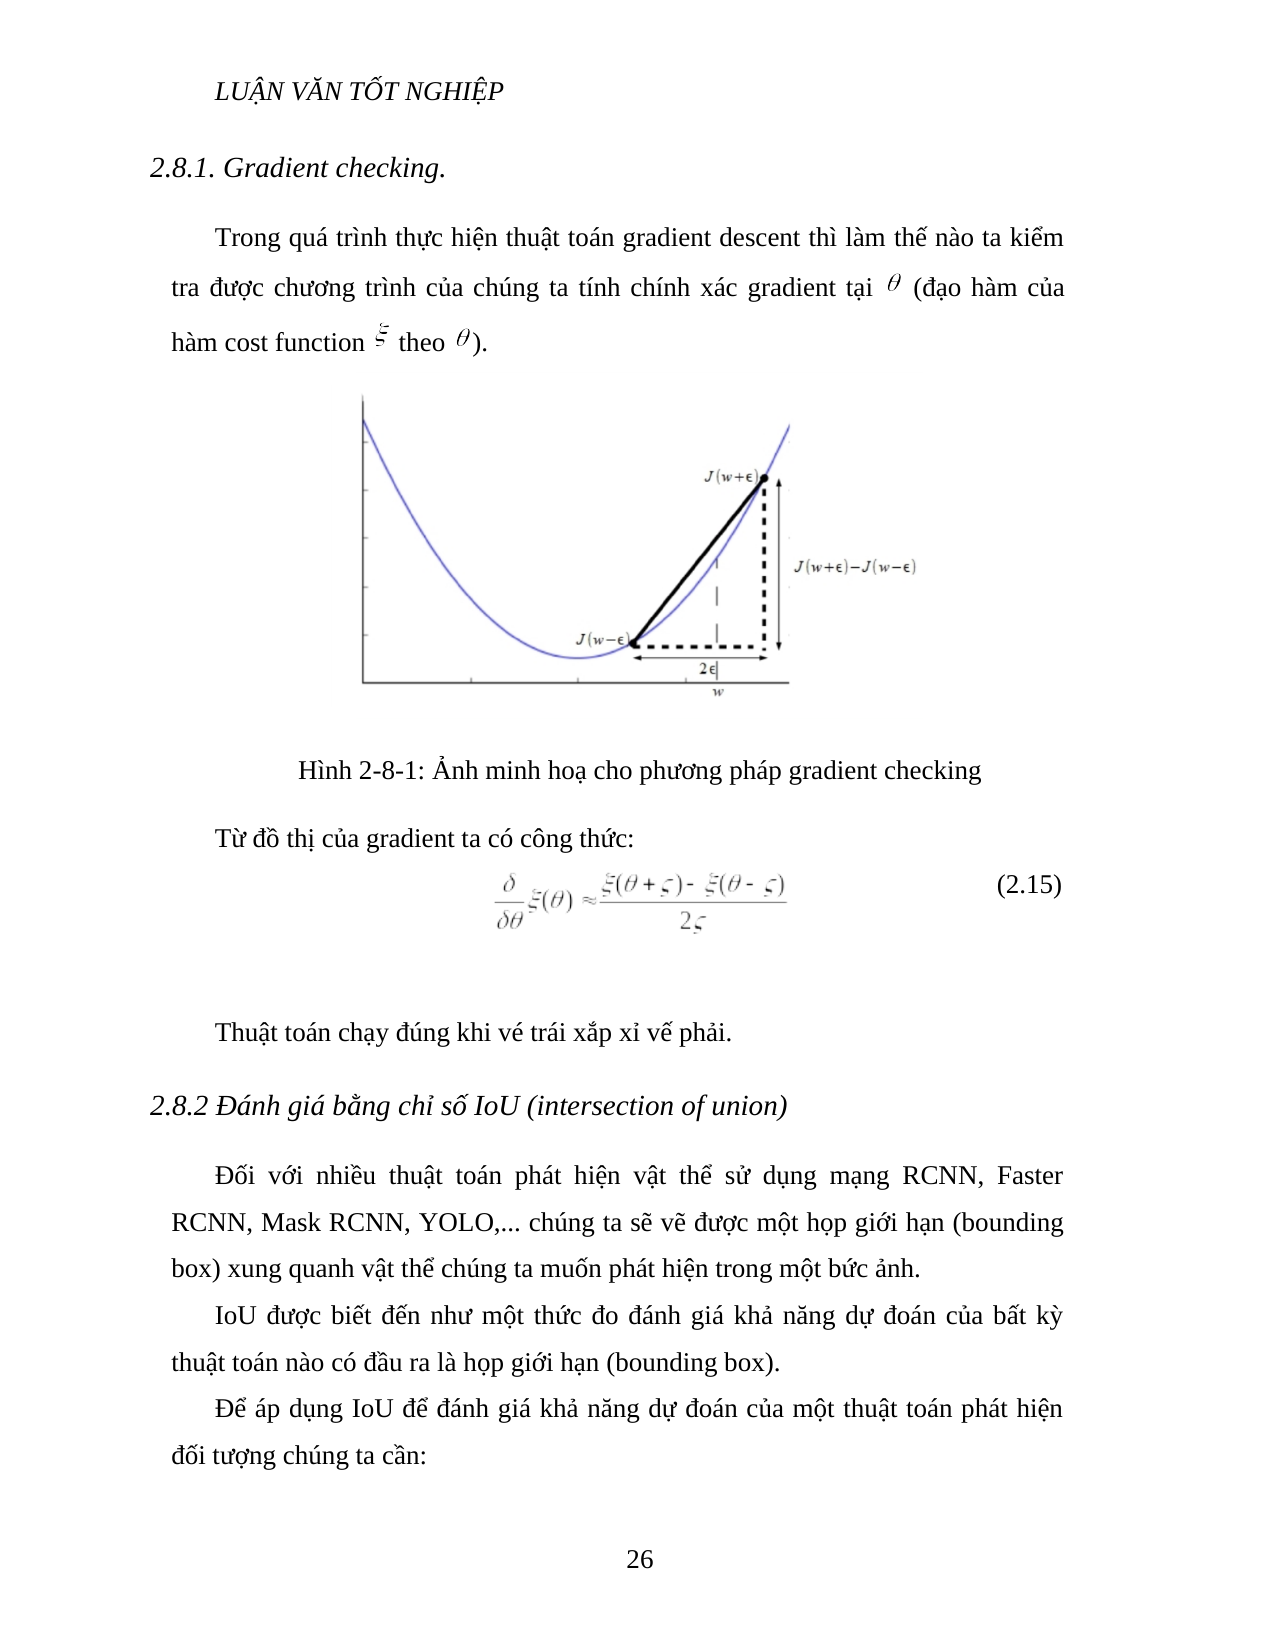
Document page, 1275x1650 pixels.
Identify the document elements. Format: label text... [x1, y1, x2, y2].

subtitle 2.8.2 Đánh giá bằng chỉ số IoU (intersection of union) [150, 1088, 1065, 1121]
text Để áp dụng IoU để đánh giá khả năng dự đoán của một thuật toán phát hiện đối tượng chúng ta cần: [171, 1392, 1065, 1470]
text Trong quá trình thực hiện thuật toán gradient descent thì làm thế nào ta kiểm tra được chương trình của chúng ta tính chính xác gradient tại (đạo hàm của hàm cost function theo ). [171, 221, 1065, 357]
text IoU được biết đến như một thức đo đánh giá khả năng dự đoán của bất kỳ thuật toán nào có đầu ra là họp giới hạn (bounding box). [171, 1299, 1065, 1377]
text Thuật toán chạy đúng khi vé trái xắp xỉ vế phải. [171, 1016, 1065, 1047]
picture [361, 402, 918, 690]
subtitle 2.8.1. Gradient checking. [150, 150, 1065, 183]
text Hình 2-8-1: Ảnh minh hoạ cho phương pháp gradient checking [171, 754, 1065, 786]
text Từ đồ thị của gradient ta có công thức: [150, 822, 1065, 853]
text Đối với nhiều thuật toán phát hiện vật thể sử dụng mạng RCNN, Faster RCNN, Mask RCNN, YOLO,... chúng ta sẽ vẽ được một họp giới hạn (bounding box) xung quanh vật thể chúng ta muốn phát hiện trong một bức ảnh. [171, 1159, 1065, 1283]
text (2.15) [171, 869, 1065, 1001]
